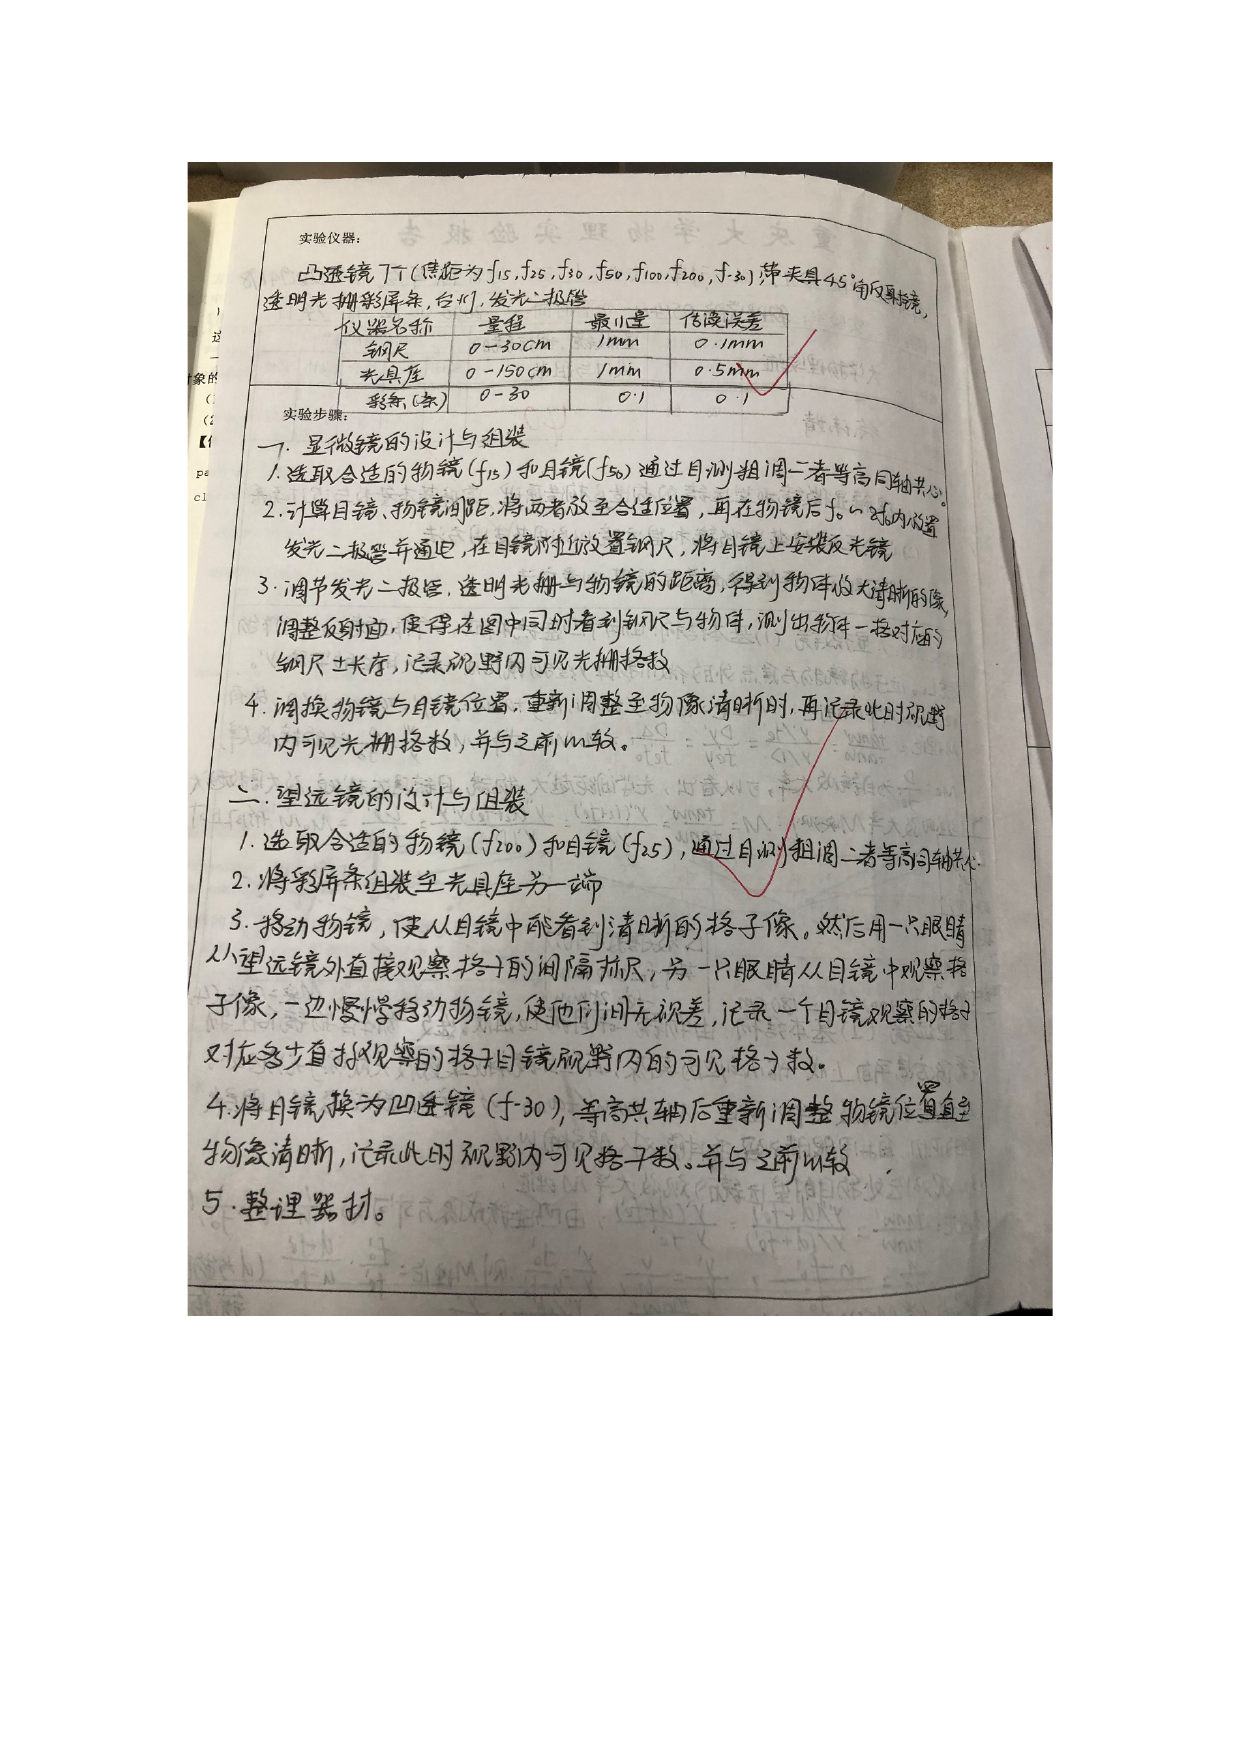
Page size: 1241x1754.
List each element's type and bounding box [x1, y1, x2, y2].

picture [187, 162, 1053, 1316]
